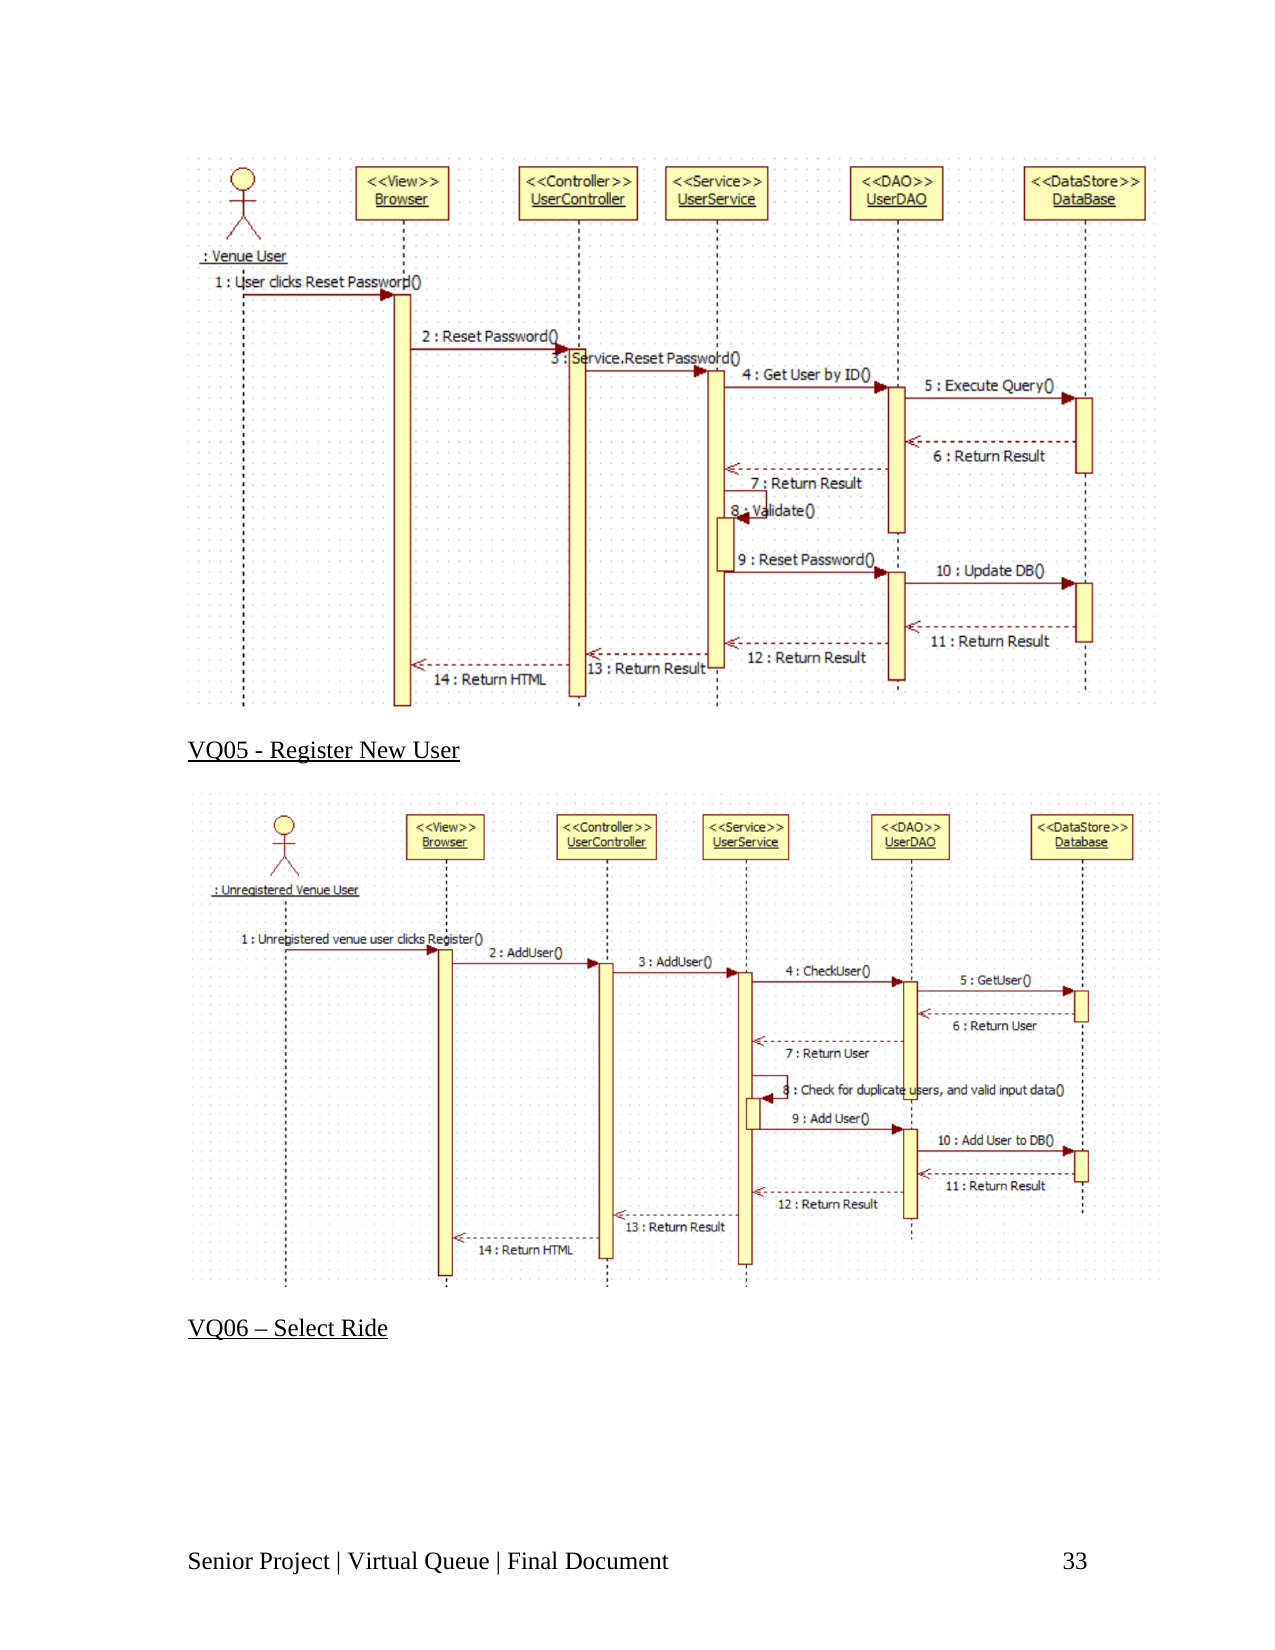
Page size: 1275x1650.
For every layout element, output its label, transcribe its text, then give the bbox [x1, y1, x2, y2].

picture [187, 792, 1161, 1287]
picture [187, 150, 1163, 707]
text VQ06 – Select Ride [187, 1313, 1087, 1341]
text VQ05 - Register New User [187, 735, 1087, 764]
